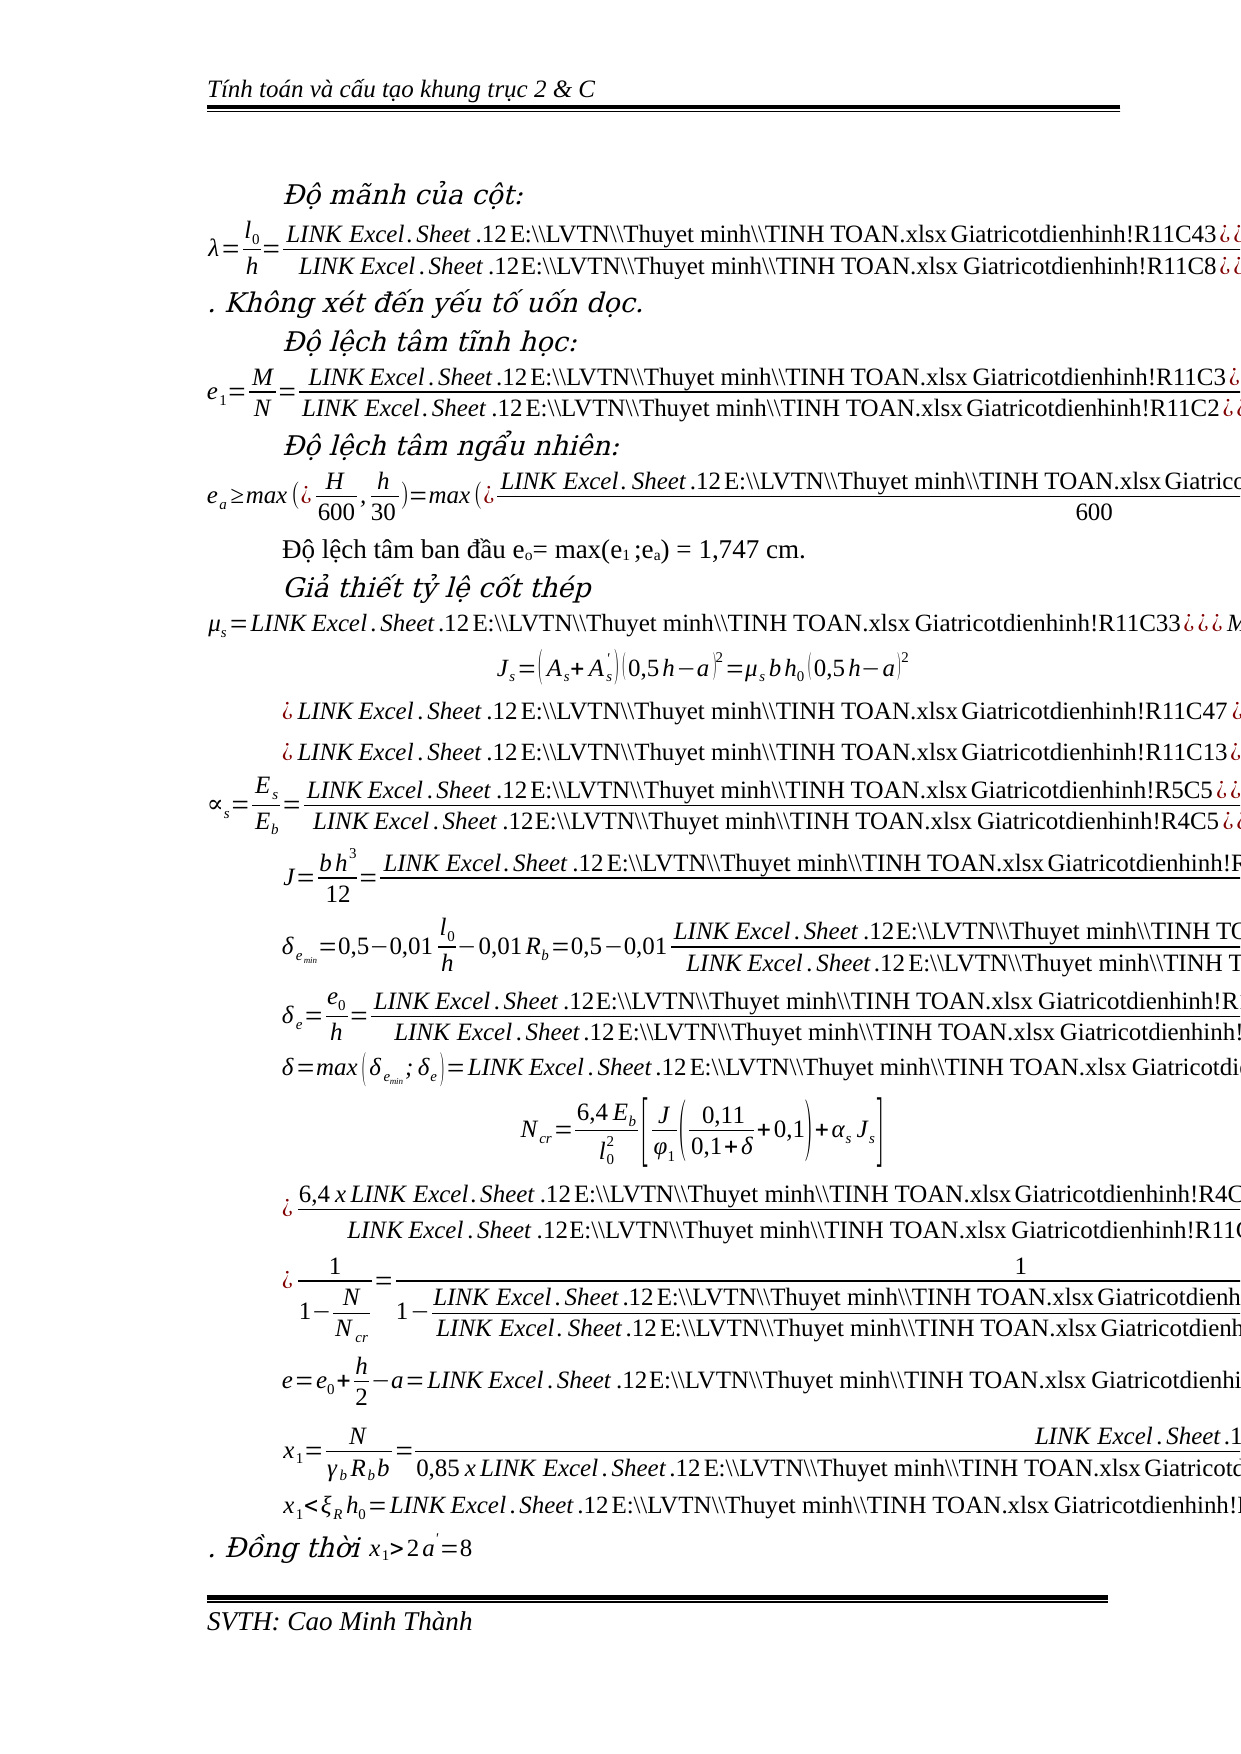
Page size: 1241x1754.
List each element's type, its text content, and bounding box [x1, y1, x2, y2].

text Độ lệch tâm tĩnh học: [207, 324, 1122, 422]
text Độ lệch tâm ban đầu eo= max(e1 ;ea) = 1,747 cm. [207, 533, 1122, 564]
text . Đồng thời [207, 1491, 1122, 1564]
text Độ mãnh của cột: . Không xét đến yếu tố uốn dọc. [207, 177, 1122, 318]
text Giả thiết tỷ lệ cốt thép [207, 570, 1122, 642]
text Độ lệch tâm ngẩu nhiên: [207, 429, 1122, 527]
